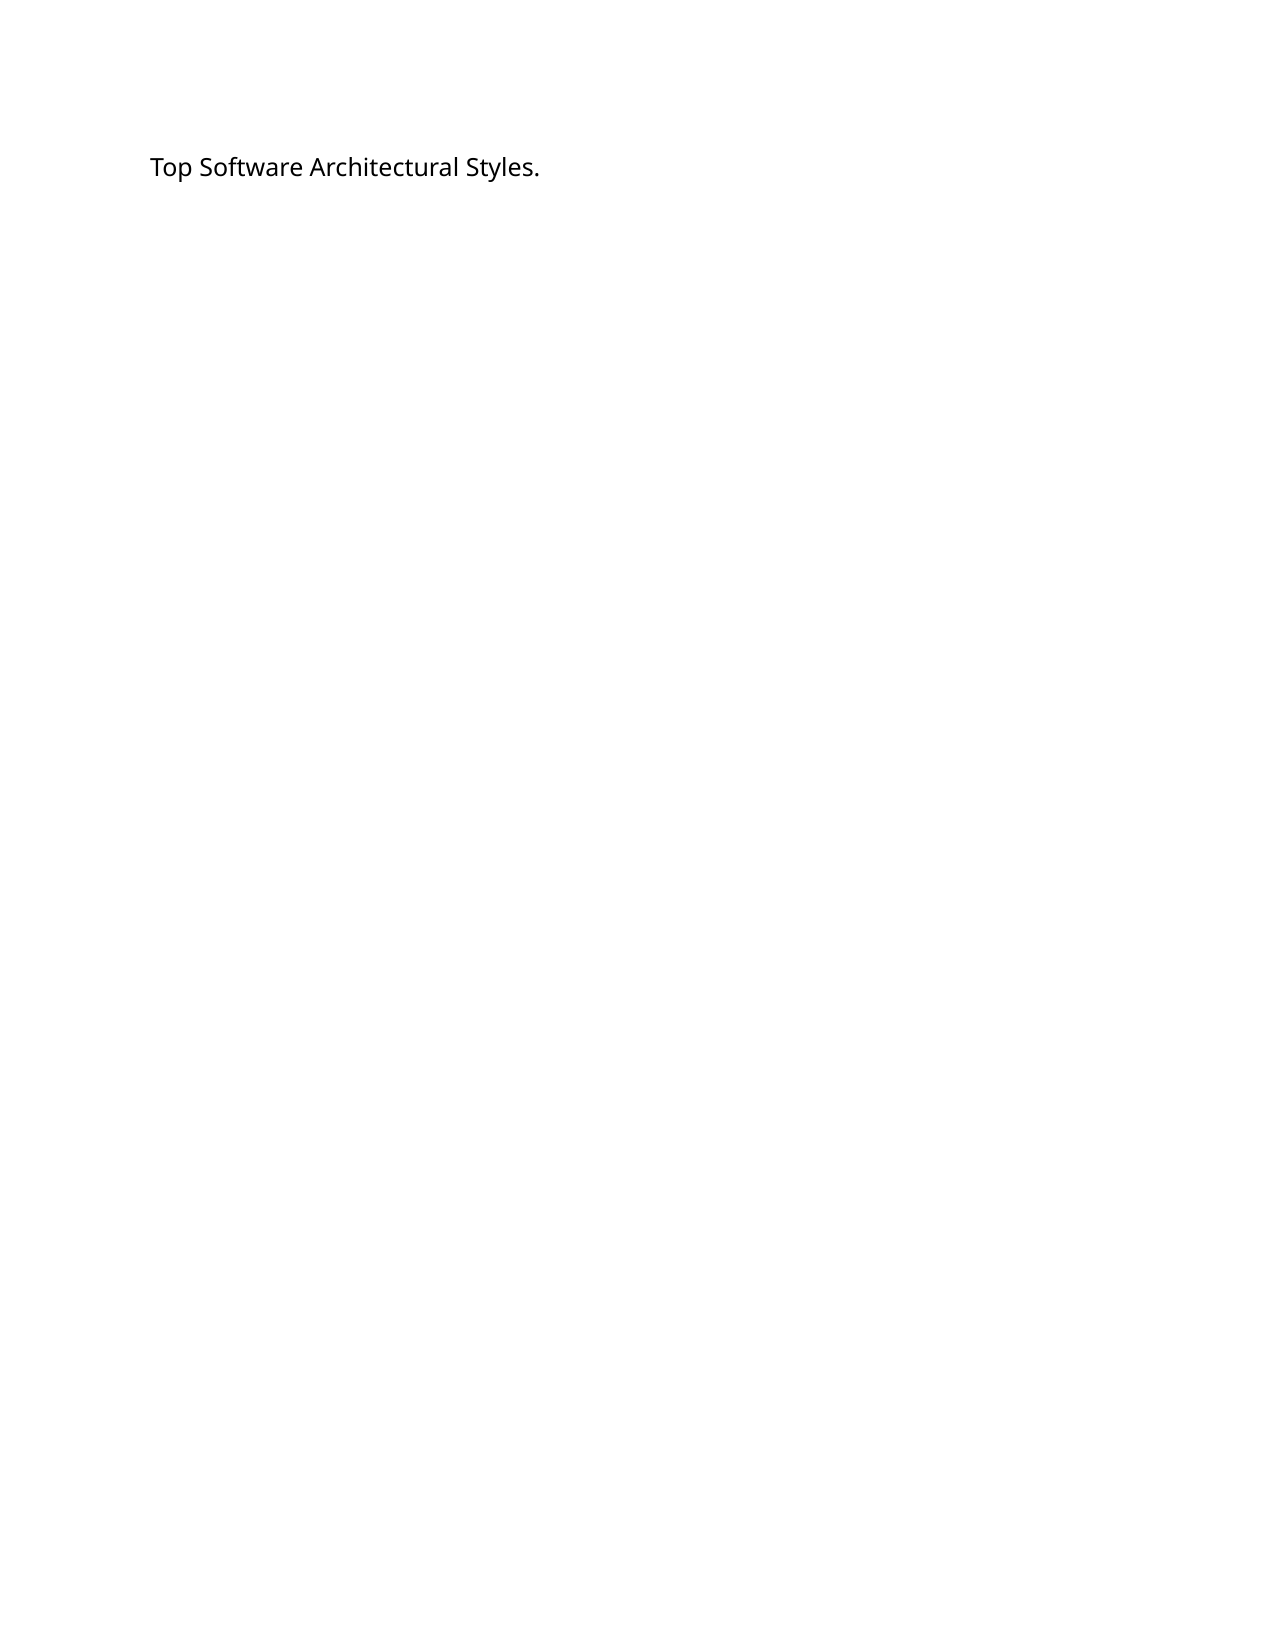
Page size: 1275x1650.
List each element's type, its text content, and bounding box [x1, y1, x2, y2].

text Top Software Architectural Styles. [150, 150, 1125, 184]
